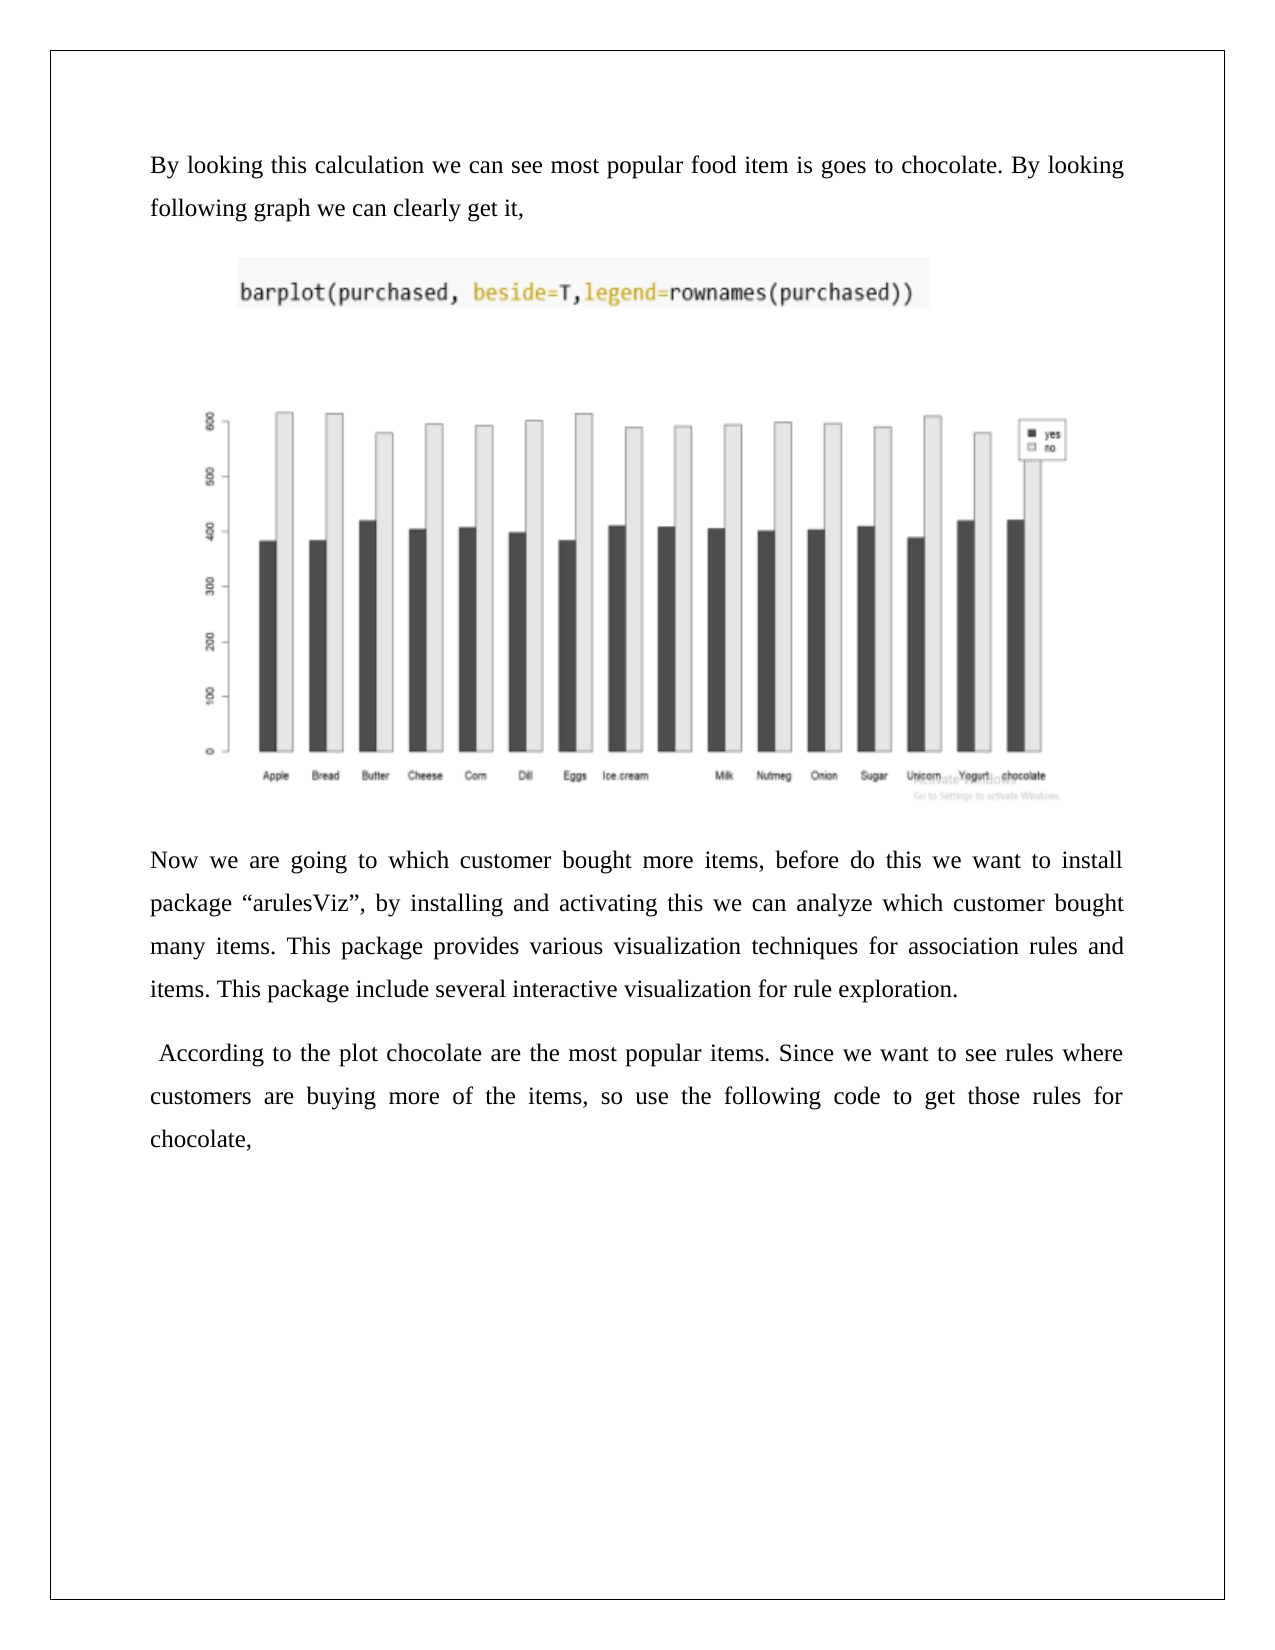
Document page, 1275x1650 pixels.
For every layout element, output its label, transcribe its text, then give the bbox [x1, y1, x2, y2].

text By looking this calculation we can see most popular food item is goes to chocolate. By looking following graph we can clearly get it, [150, 150, 1125, 222]
text Now we are going to which customer bought more items, before do this we want to install package “arulesViz”, by installing and activating this we can analyze which customer bought many items. This package provides various visualization techniques for association rules and items. This package include several interactive visualization for rule exploration. [150, 845, 1125, 1003]
text According to the plot chocolate are the most popular items. Since we want to see rules where customers are buying more of the items, so use the following code to get those rules for chocolate, [150, 1038, 1125, 1153]
picture [150, 257, 1099, 811]
